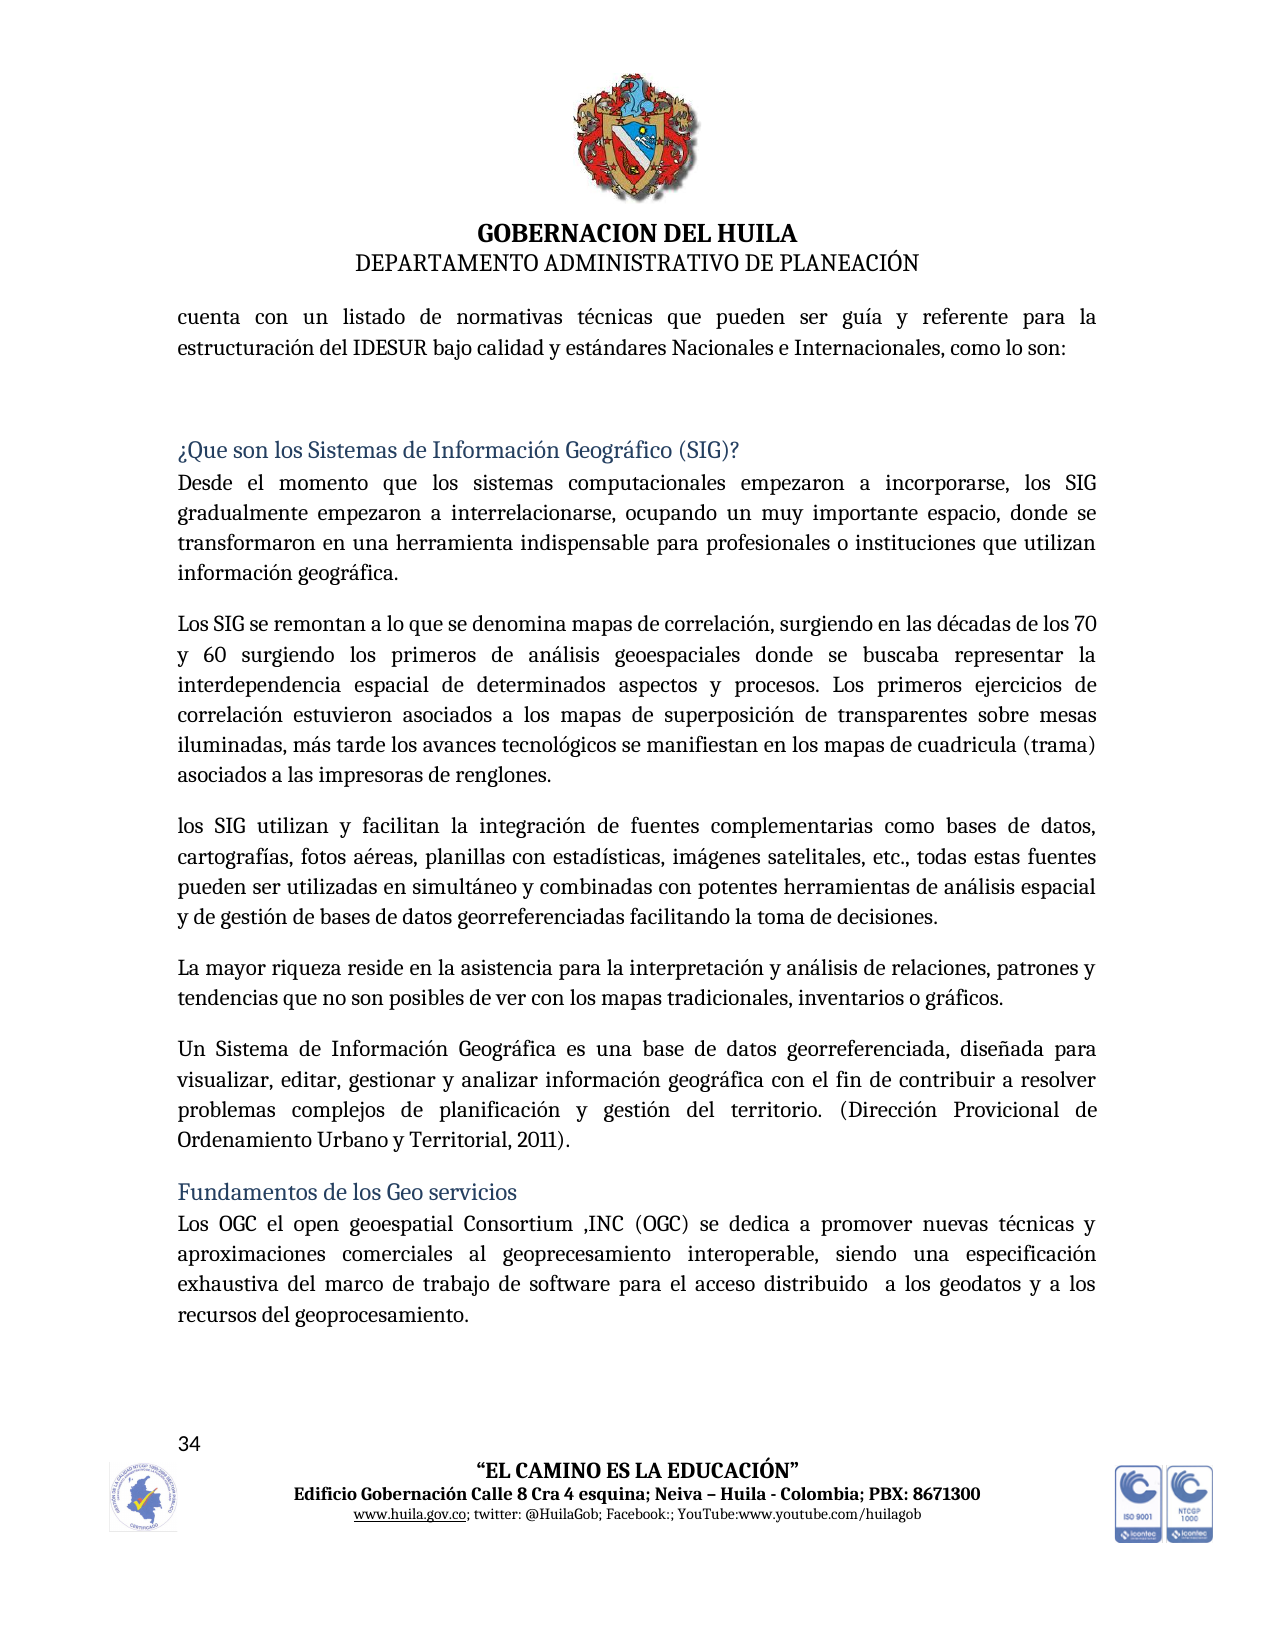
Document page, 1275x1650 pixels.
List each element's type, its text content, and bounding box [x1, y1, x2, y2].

subtitle Fundamentos de los Geo servicios [177, 1178, 1098, 1207]
text Los SIG se remontan a lo que se denomina mapas de correlación, surgiendo en las décadas de los 70 y 60 surgiendo los primeros de análisis geoespaciales donde se buscaba representar la interdependencia espacial de determinados aspectos y procesos. Los primeros ejercicios de correlación estuvieron asociados a los mapas de superposición de transparentes sobre mesas iluminadas, más tarde los avances tecnológicos se manifiestan en los mapas de cuadricula (trama) asociados a las impresoras de renglones. [177, 611, 1098, 788]
text Los OGC el open geoespatial Consortium ,INC (OGC) se dedica a promover nuevas técnicas y aproximaciones comerciales al geoprecesamiento interoperable, siendo una especificación exhaustiva del marco de trabajo de software para el acceso distribuido a los geodatos y a los recursos del geoprocesamiento. [177, 1211, 1098, 1328]
text los SIG utilizan y facilitan la integración de fuentes complementarias como bases de datos, cartografías, fotos aéreas, planillas con estadísticas, imágenes satelitales, etc., todas estas fuentes pueden ser utilizadas en simultáneo y combinadas con potentes herramientas de análisis espacial y de gestión de bases de datos georreferenciadas facilitando la toma de decisiones. [177, 813, 1098, 930]
text La mayor riqueza reside en la asistencia para la interpretación y análisis de relaciones, patrones y tendencias que no son posibles de ver con los mapas tradicionales, inventarios o gráficos. [177, 955, 1098, 1011]
subtitle ¿Que son los Sistemas de Información Geográfico (SIG)? [177, 436, 1098, 465]
picture [109, 1462, 178, 1532]
text Desde el momento que los sistemas computacionales empezaron a incorporarse, los SIG gradualmente empezaron a interrelacionarse, ocupando un muy importante espacio, donde se transformaron en una herramienta indispensable para profesionales o instituciones que utilizan información geográfica. [177, 469, 1098, 586]
picture [573, 73, 702, 204]
picture [1114, 1464, 1214, 1543]
text Un Sistema de Información Geográfica es una base de datos georreferenciada, diseñada para visualizar, editar, gestionar y analizar información geográfica con el fin de contribuir a resolver problemas complejos de planificación y gestión del territorio.. [177, 1036, 1098, 1153]
